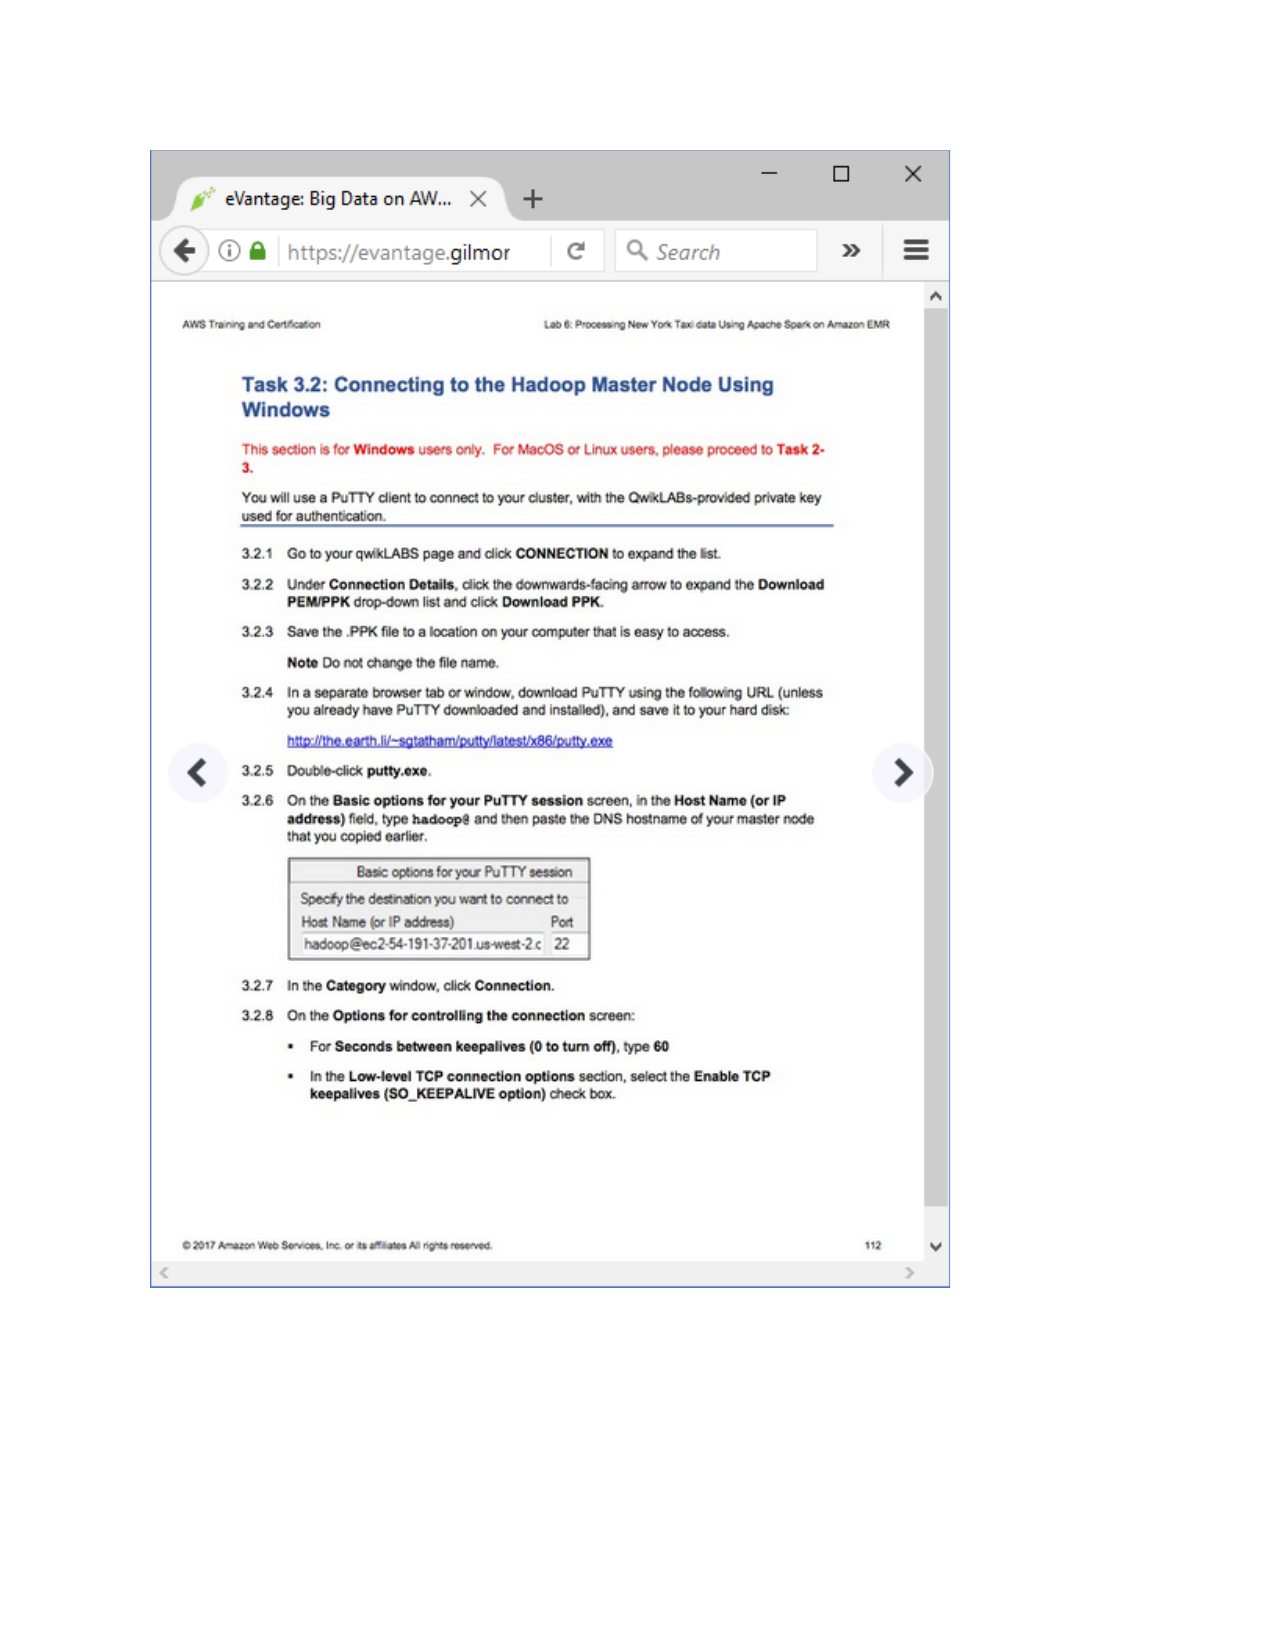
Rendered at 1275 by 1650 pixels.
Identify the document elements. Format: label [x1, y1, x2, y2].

picture [150, 150, 951, 1288]
